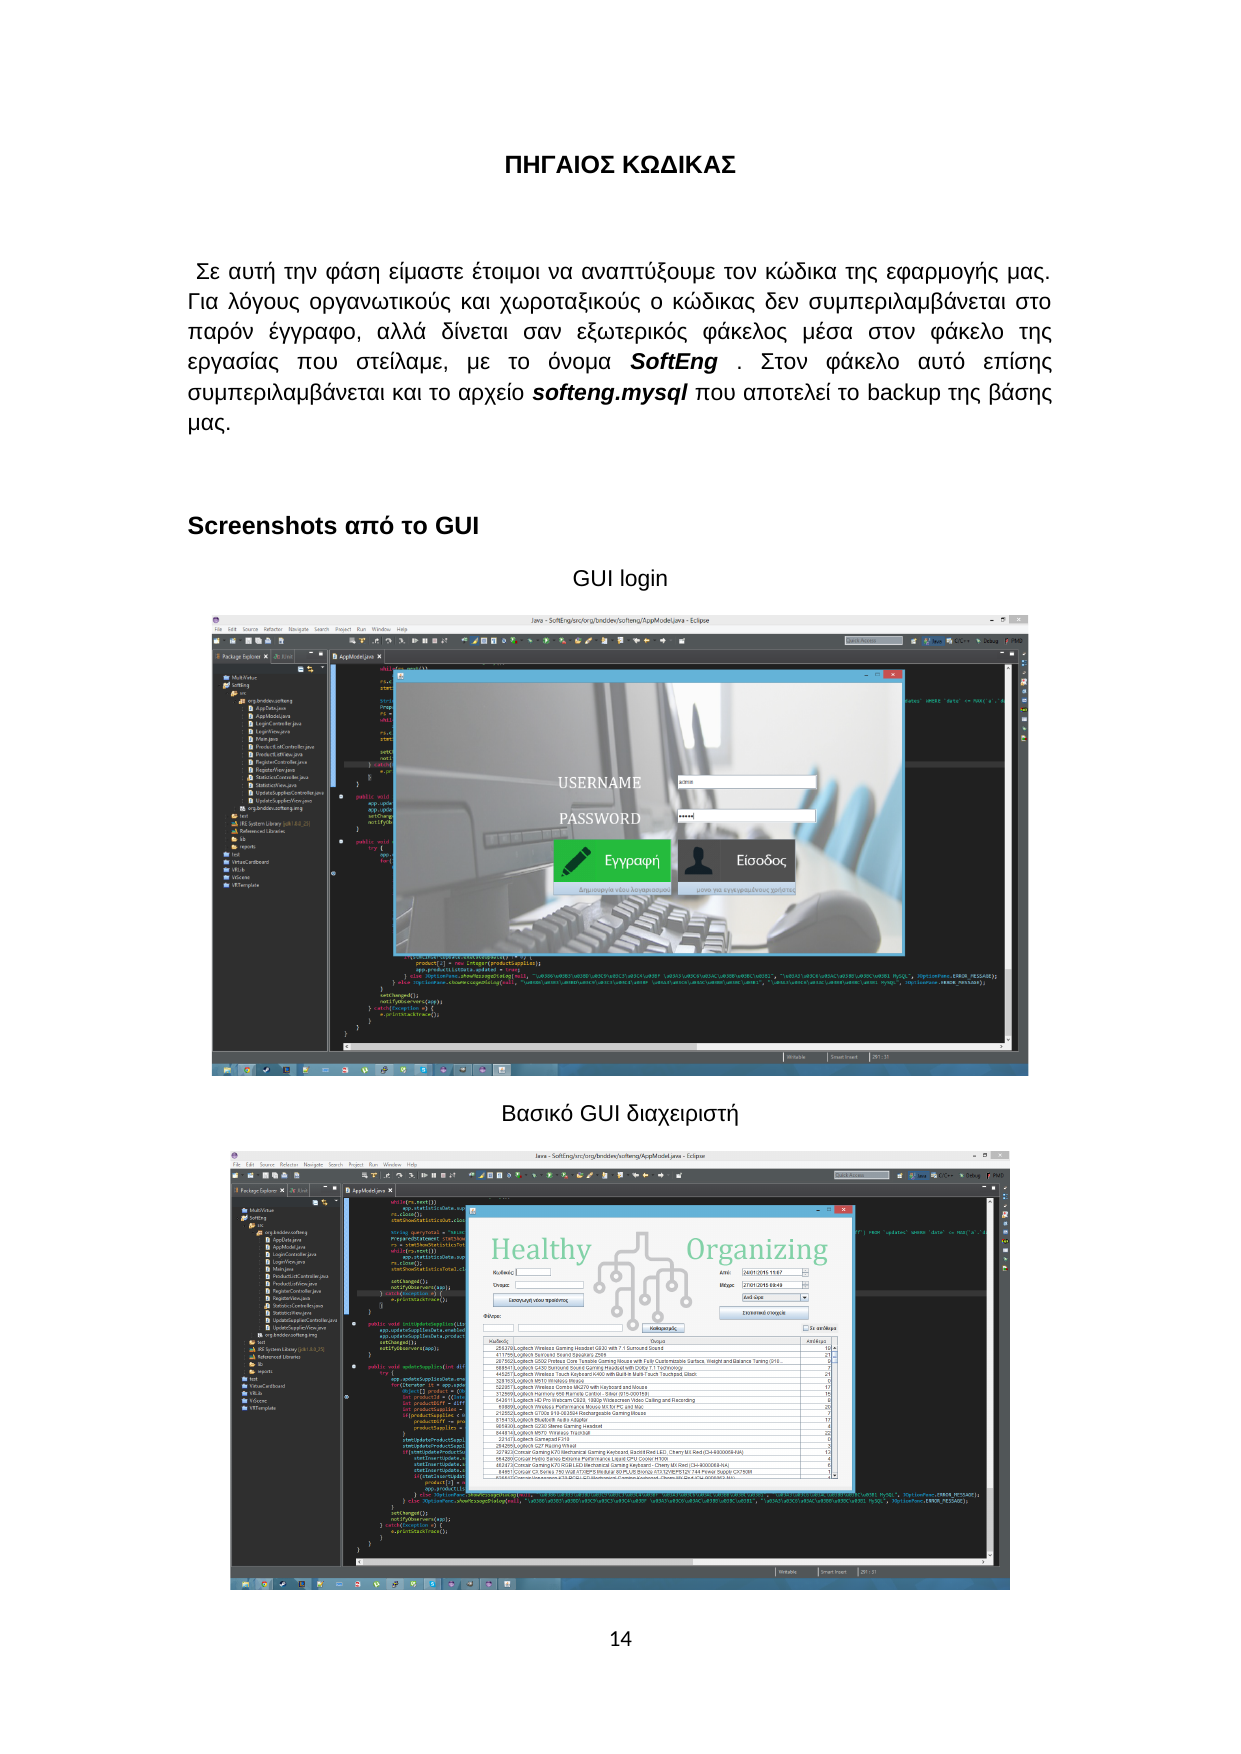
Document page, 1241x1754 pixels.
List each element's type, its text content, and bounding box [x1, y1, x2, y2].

text GUI login [187, 565, 1053, 591]
picture [230, 1151, 1010, 1590]
picture [211, 615, 1029, 1076]
text Screenshots από το GUI [187, 511, 1053, 539]
text Σε αυτή την φάση είμαστε έτοιμοι να αναπτύξουμε τον κώδικα της εφαρμογής μας. Για λόγους οργανωτικούς και χωροταξικούς ο κώδικας δεν συμπεριλαμβάνεται στο παρόν έγγραφο, αλλά δίνεται σαν εξωτερικός φάκελος μέσα στον φάκελο της εργασίας που στείλαμε, με το όνομα SoftEng . Στον φάκελο αυτό επίσης συμπεριλαμβάνεται και το αρχείο softeng.mysql που αποτελεί το backup της βάσης μας. [187, 258, 1053, 435]
text Βασικό GUI διαχειριστή [187, 1100, 1053, 1126]
text ΠΗΓΑΙΟΣ ΚΩΔΙΚΑΣ [187, 150, 1053, 179]
